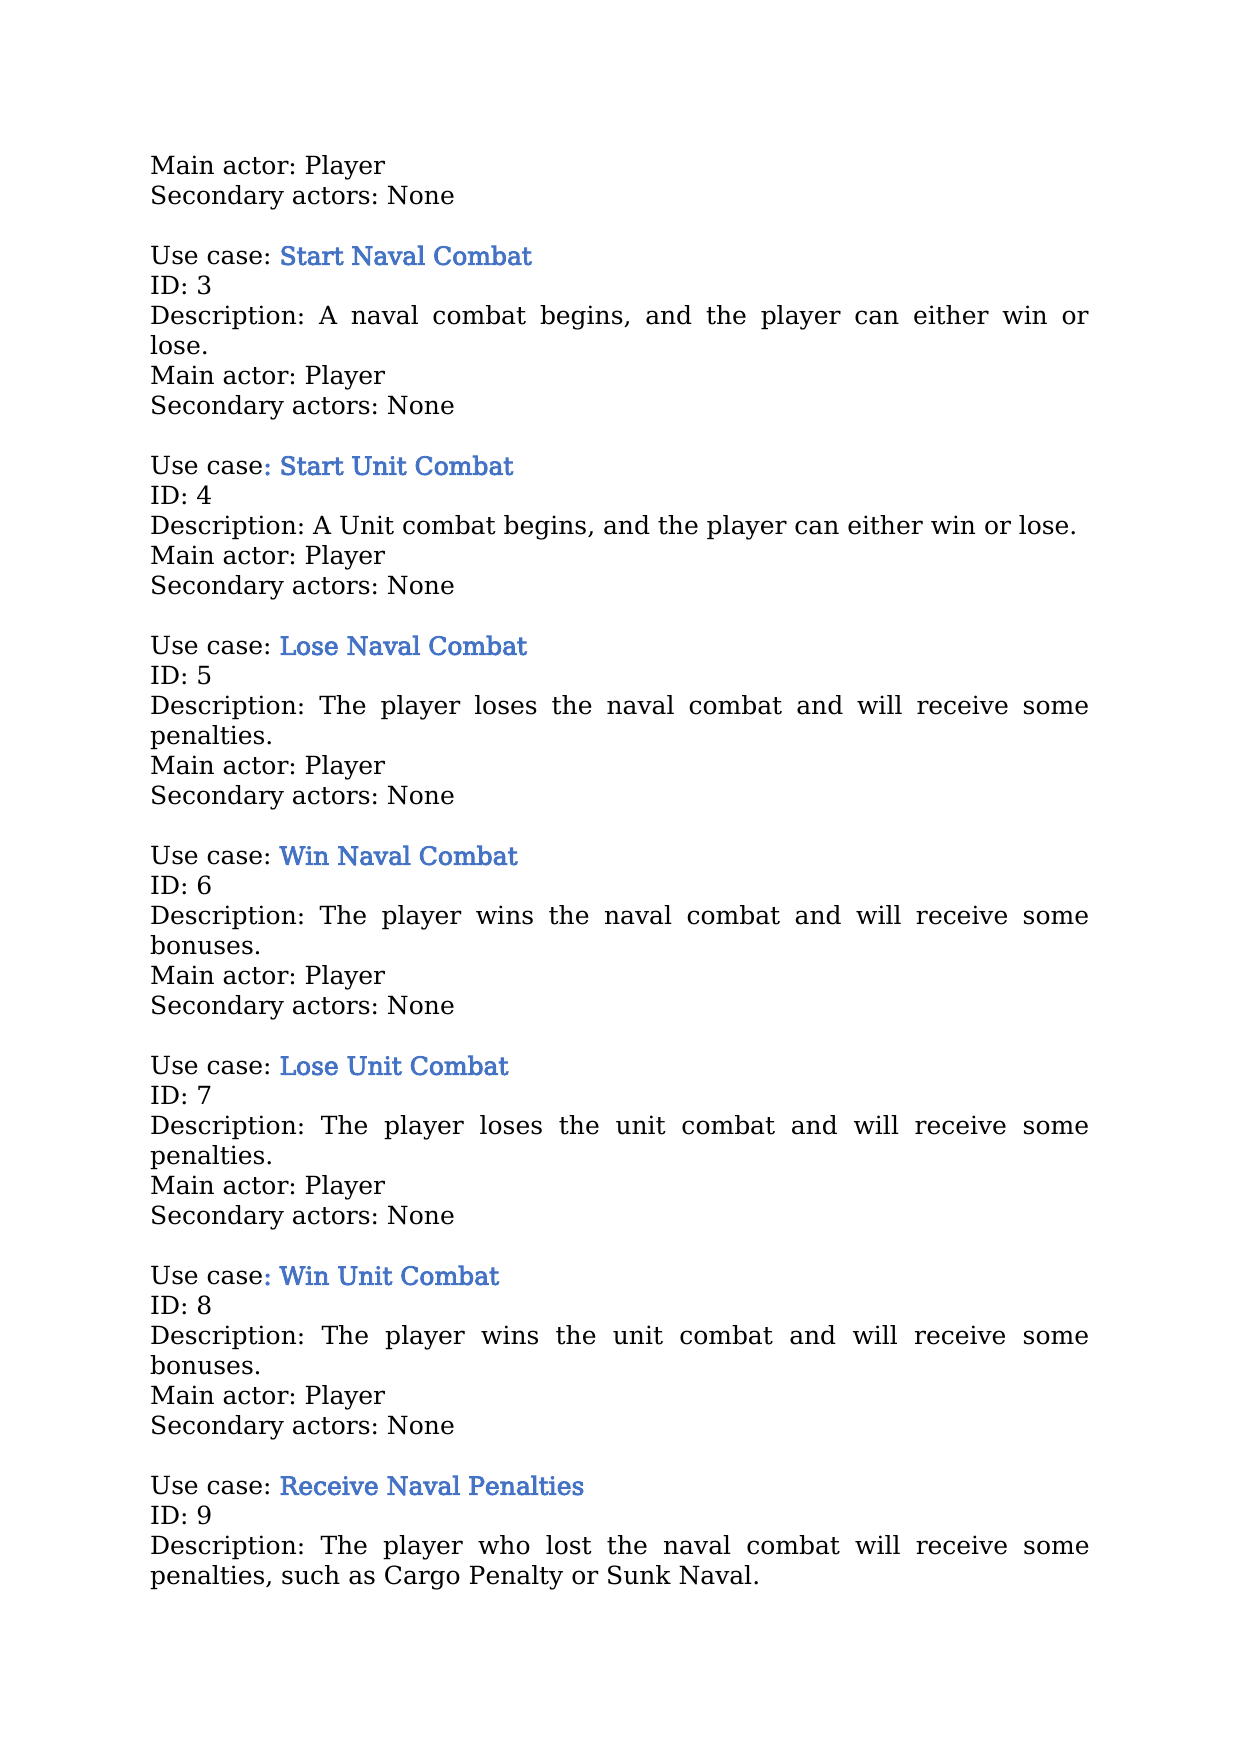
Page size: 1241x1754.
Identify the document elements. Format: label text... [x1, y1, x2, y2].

text Use case: Win Unit Combat [150, 1260, 1090, 1290]
text Secondary actors: None [150, 1410, 1090, 1440]
text Secondary actors: None [150, 390, 1090, 420]
text Description: The player wins the unit combat and will receive some bonuses. [150, 1320, 1090, 1380]
text Secondary actors: None [150, 570, 1090, 600]
text Description: A naval combat begins, and the player can either win or lose. [150, 300, 1090, 360]
text Secondary actors: None [150, 780, 1090, 810]
text Use case: Start Unit Combat [150, 450, 1090, 480]
text Use case: Start Naval Combat [150, 240, 1090, 270]
text Description: The player loses the unit combat and will receive some penalties. [150, 1110, 1090, 1170]
text ID: 8 [150, 1290, 1090, 1320]
text Secondary actors: None [150, 1200, 1090, 1230]
text Description: The player wins the naval combat and will receive some bonuses. [150, 900, 1090, 960]
text ID: 7 [150, 1080, 1090, 1110]
text Secondary actors: None [150, 990, 1090, 1020]
text ID: 9 [150, 1500, 1090, 1530]
text Secondary actors: None [150, 180, 1090, 210]
text Main actor: Player [150, 360, 1090, 390]
text Use case: Lose Unit Combat [150, 1050, 1090, 1080]
text Use case: Win Naval Combat [150, 840, 1090, 870]
text Use case: Receive Naval Penalties [150, 1470, 1090, 1500]
text Main actor: Player [150, 150, 1090, 180]
text Main actor: Player [150, 960, 1090, 990]
text ID: 4 [150, 480, 1090, 510]
text ID: 3 [150, 270, 1090, 300]
text Main actor: Player [150, 1380, 1090, 1410]
text Description: The player loses the naval combat and will receive some penalties. [150, 690, 1090, 750]
text Use case: Lose Naval Combat [150, 630, 1090, 660]
text Main actor: Player [150, 540, 1090, 570]
text Main actor: Player [150, 750, 1090, 780]
text ID: 5 [150, 660, 1090, 690]
text Description: A Unit combat begins, and the player can either win or lose. [150, 510, 1090, 540]
text Main actor: Player [150, 1170, 1090, 1200]
text ID: 6 [150, 870, 1090, 900]
text Description: The player who lost the naval combat will receive some penalties, such as Cargo Penalty or Sunk Naval. [150, 1530, 1090, 1590]
